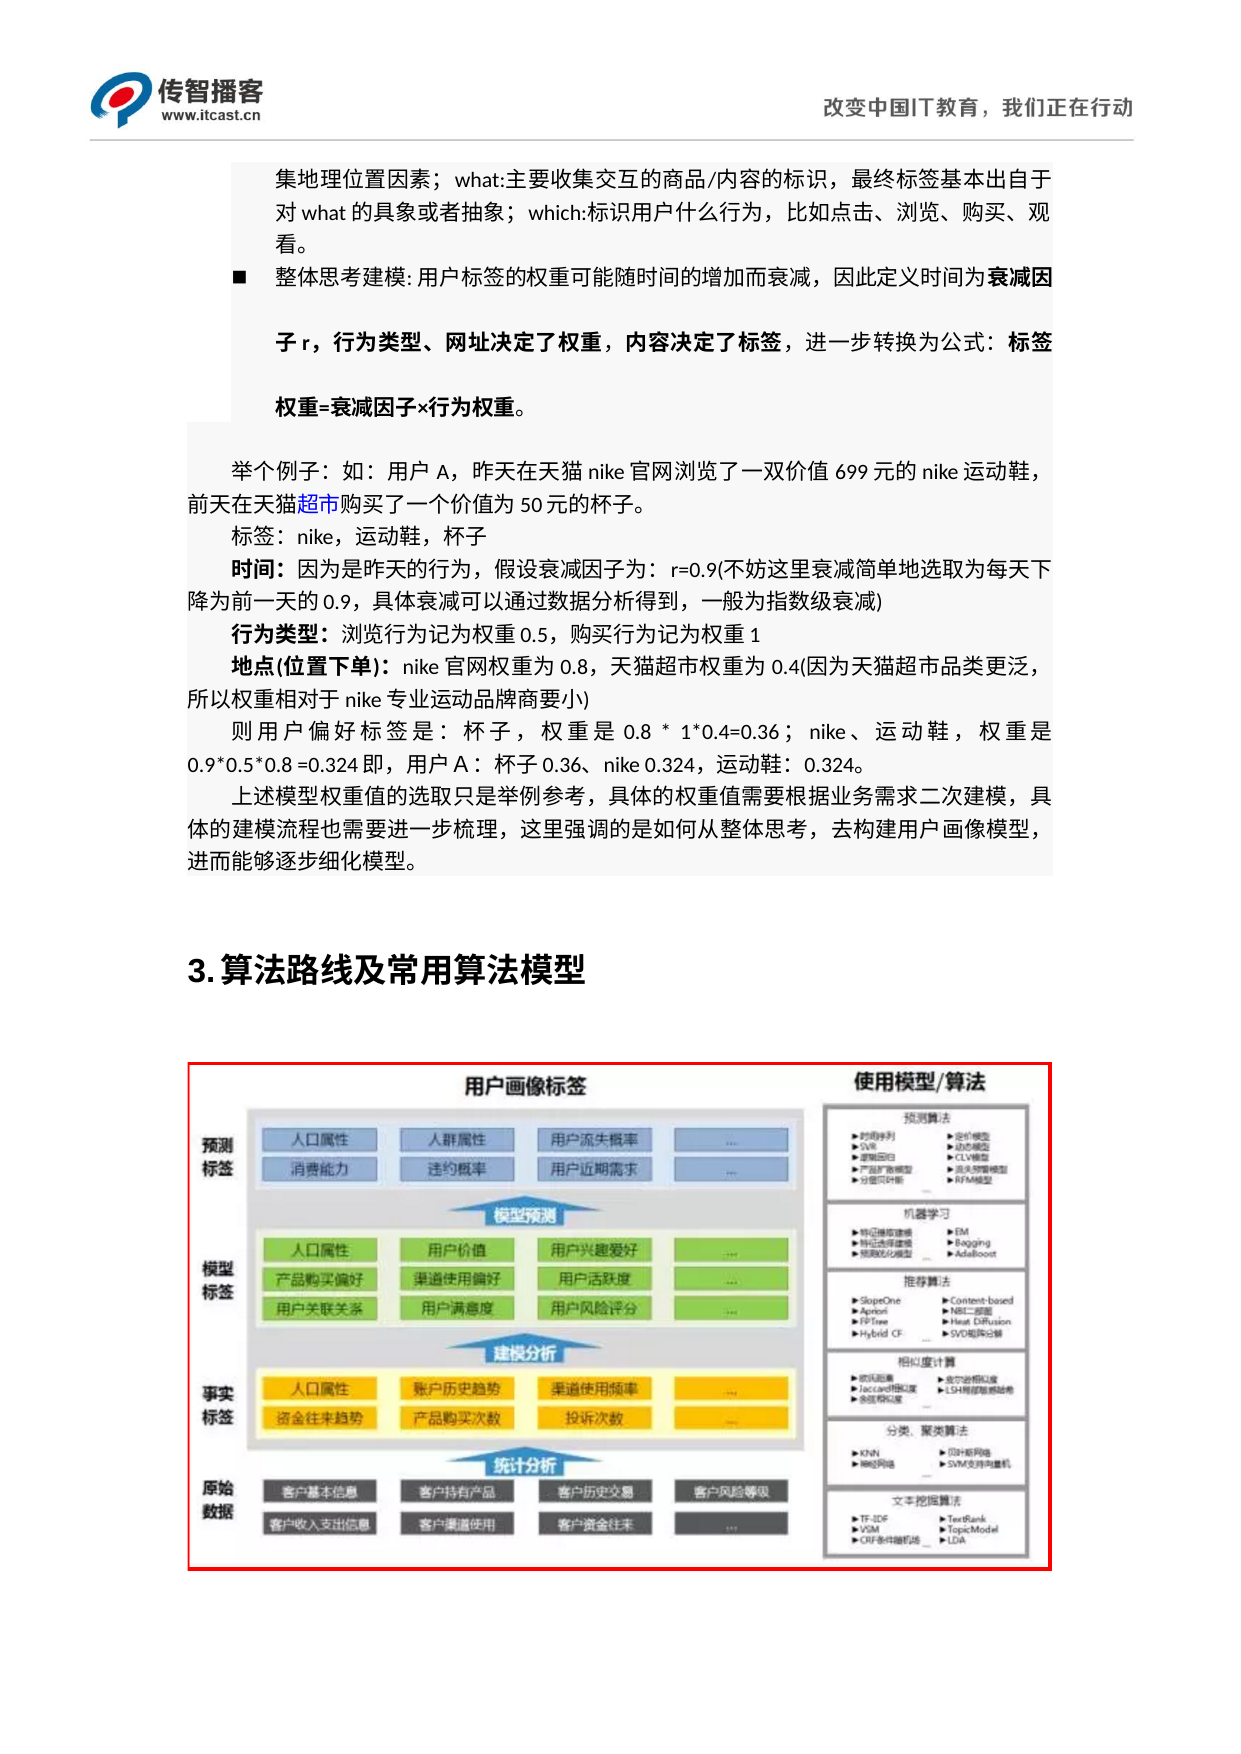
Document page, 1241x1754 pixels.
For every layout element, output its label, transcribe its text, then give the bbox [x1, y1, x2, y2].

text 地点(位置下单)：nike官网权重为0.8，天猫超市权重为0.4(因为天猫超市品类更泛，所以权重相对于nike专业运动品牌商要小) [187, 649, 1053, 714]
text 上述模型权重值的选取只是举例参考，具体的权重值需要根据业务需求二次建模，具体的建模流程也需要进一步梳理，这里强调的是如何从整体思考，去构建用户画像模型，进而能够逐步细化模型。 [187, 779, 1053, 876]
text 举个例子：如：用户A，昨天在天猫nike官网浏览了一双价值699元的nike运动鞋，前天在天猫超市购买了一个价值为50元的杯子。 [187, 454, 1053, 519]
list 整体思考建模: 用户标签的权重可能随时间的增加而衰减，因此定义时间为衰减因子r，行为类型、网址决定了权重，内容决定了标签，进一步转换为公式：标签权重=衰减因子×行为权重。 [231, 259, 1053, 422]
text 时间：因为是昨天的行为，假设衰减因子为：r=0.9(不妨这里衰减简单地选取为每天下降为前一天的0.9，具体衰减可以通过数据分析得到，一般为指数级衰减) [187, 551, 1053, 616]
text 标签：nike，运动鞋，杯子 [187, 519, 1053, 551]
text 则用户偏好标签是：杯子，权重是0.8 * 1*0.4=0.36；nike、运动鞋，权重是0.9*0.5*0.8 =0.324即，用户Ａ：杯子 0.36、nike 0.324，运动鞋：0.324。 [187, 714, 1053, 779]
picture [0, 0, 1237, 148]
text 行为类型：浏览行为记为权重0.5，购买行为记为权重1 [187, 616, 1053, 649]
picture [187, 1062, 1052, 1572]
subtitle 算法路线及常用算法模型 [187, 936, 1053, 1001]
